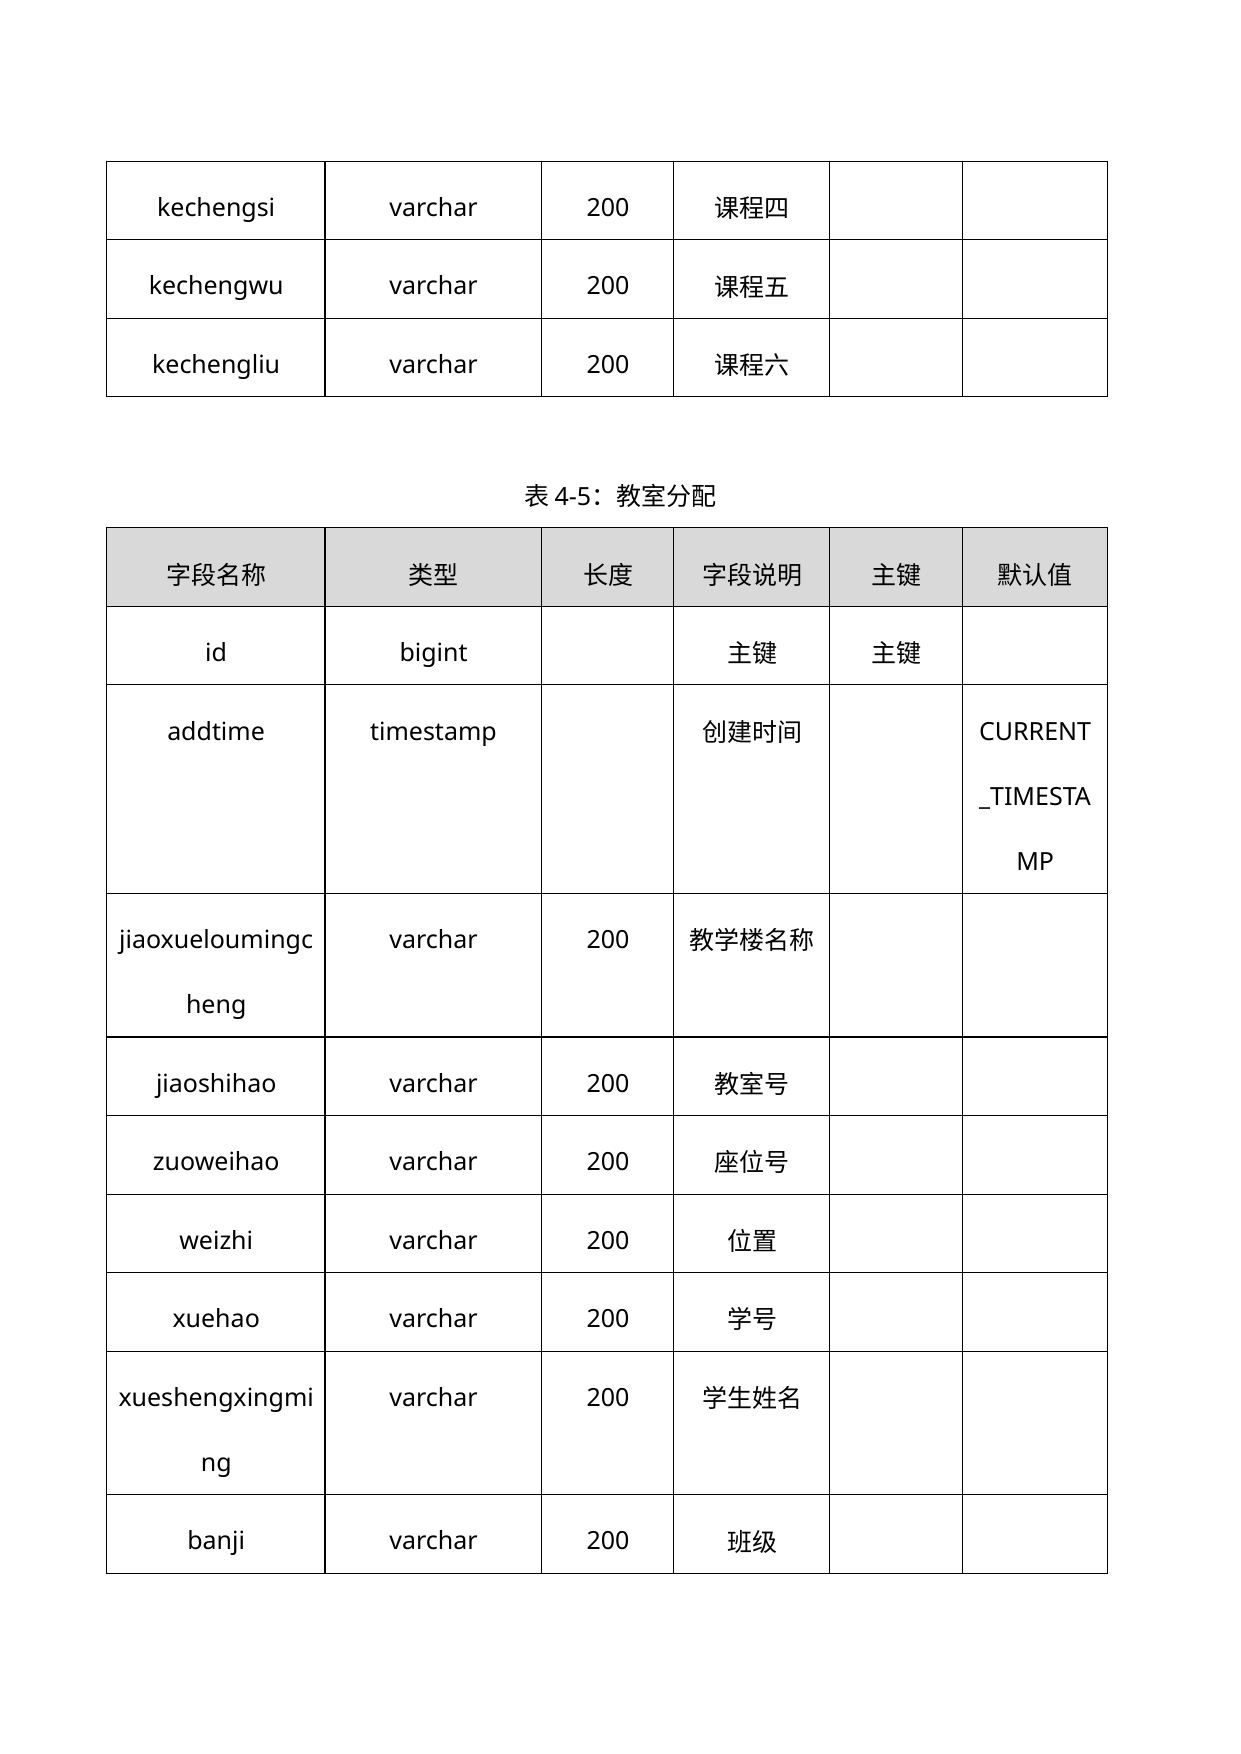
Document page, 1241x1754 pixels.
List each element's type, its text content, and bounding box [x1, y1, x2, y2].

table_cell 200 [542, 1038, 673, 1115]
table_cell varchar [326, 240, 541, 318]
table_cell varchar [326, 894, 541, 1036]
table_cell 创建时间 [674, 685, 829, 893]
table_cell weizhi [107, 1195, 324, 1272]
table_cell [963, 319, 1107, 396]
table_cell 200 [542, 1273, 673, 1351]
table_cell 200 [542, 1116, 673, 1193]
table_cell 200 [542, 319, 673, 396]
table_cell 学生姓名 [674, 1352, 829, 1494]
table_cell xuehao [107, 1273, 324, 1351]
table_cell [963, 607, 1107, 684]
table_cell 教学楼名称 [674, 894, 829, 1036]
table_cell [542, 607, 673, 684]
table_cell addtime [107, 685, 324, 893]
table_cell [830, 1273, 962, 1351]
table_cell CURRENT_TIMESTAMP [963, 685, 1107, 893]
table_cell varchar [326, 1116, 541, 1193]
table_cell [830, 894, 962, 1036]
table_cell 200 [542, 162, 673, 239]
table_cell 200 [542, 1352, 673, 1494]
table_header 类型 [326, 528, 541, 606]
table_cell [830, 1038, 962, 1115]
table_header 主键 [830, 528, 962, 606]
table_header 字段名称 [107, 528, 324, 606]
table_cell bigint [326, 607, 541, 684]
table_cell kechengwu [107, 240, 324, 318]
table_cell jiaoxueloumingcheng [107, 894, 324, 1036]
table_cell 教室号 [674, 1038, 829, 1115]
table_cell 课程六 [674, 319, 829, 396]
table_cell kechengsi [107, 162, 324, 239]
table_cell [830, 240, 962, 318]
table_cell 班级 [674, 1495, 829, 1573]
table_cell [963, 162, 1107, 239]
table_cell [830, 685, 962, 893]
table_cell 200 [542, 1495, 673, 1573]
table_cell [830, 1352, 962, 1494]
table_cell banji [107, 1495, 324, 1573]
table_cell [963, 1352, 1107, 1494]
table_cell 主键 [830, 607, 962, 684]
table_header 默认值 [963, 528, 1107, 606]
table_cell [963, 1038, 1107, 1115]
table_cell varchar [326, 1195, 541, 1272]
table_cell varchar [326, 1273, 541, 1351]
table_cell varchar [326, 1038, 541, 1115]
table_cell 学号 [674, 1273, 829, 1351]
table_cell xueshengxingming [107, 1352, 324, 1494]
table_cell [963, 1116, 1107, 1193]
table_cell varchar [326, 319, 541, 396]
table_cell 课程四 [674, 162, 829, 239]
table_cell jiaoshihao [107, 1038, 324, 1115]
table_cell 200 [542, 1195, 673, 1272]
table_header 长度 [542, 528, 673, 606]
table_header 字段说明 [674, 528, 829, 606]
table_cell id [107, 607, 324, 684]
table_cell [963, 894, 1107, 1036]
table_cell 座位号 [674, 1116, 829, 1193]
table_cell [963, 1195, 1107, 1272]
text 表4-5：教室分配 [118, 462, 1122, 527]
table_cell 位置 [674, 1195, 829, 1272]
table_cell [542, 685, 673, 893]
table_cell varchar [326, 162, 541, 239]
table_cell [963, 1495, 1107, 1573]
table_cell zuoweihao [107, 1116, 324, 1193]
table_cell timestamp [326, 685, 541, 893]
table_cell varchar [326, 1352, 541, 1494]
table_cell varchar [326, 1495, 541, 1573]
table_cell [830, 1495, 962, 1573]
table_cell 200 [542, 240, 673, 318]
table_cell [830, 162, 962, 239]
table_cell [830, 1116, 962, 1193]
table_cell 课程五 [674, 240, 829, 318]
table_cell [830, 319, 962, 396]
table_cell [830, 1195, 962, 1272]
table_cell [963, 1273, 1107, 1351]
table_cell 主键 [674, 607, 829, 684]
table_cell kechengliu [107, 319, 324, 396]
table_cell [963, 240, 1107, 318]
table_cell 200 [542, 894, 673, 1036]
